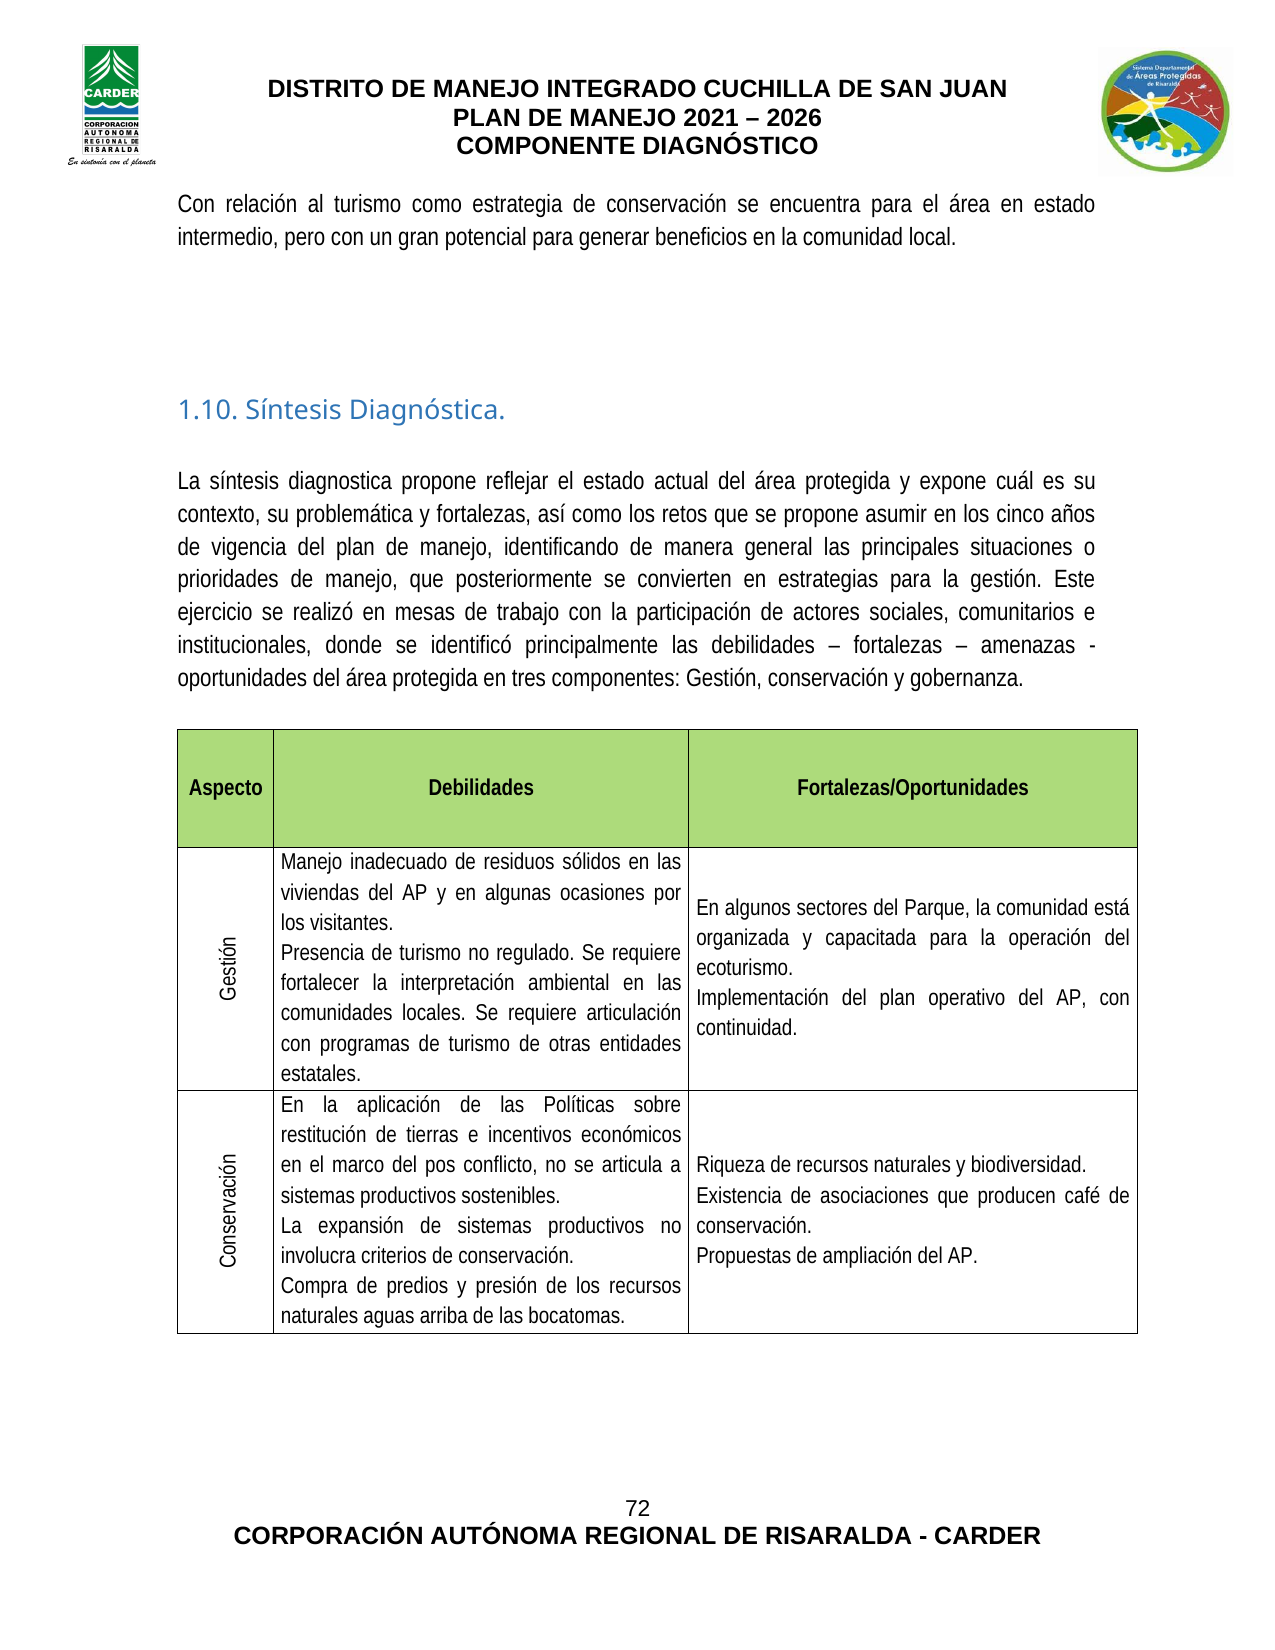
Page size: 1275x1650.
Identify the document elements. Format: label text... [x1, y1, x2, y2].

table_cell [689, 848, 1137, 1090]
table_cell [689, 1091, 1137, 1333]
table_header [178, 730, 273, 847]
picture [1097, 47, 1234, 177]
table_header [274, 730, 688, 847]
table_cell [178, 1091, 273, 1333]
text La síntesis diagnostica propone reflejar el estado actual del área protegida y expone cuál es su contexto, su problemática y fortalezas, así como los retos que se propone asumir en los cinco años de vigencia del plan de manejo, identificando de manera general las principales situaciones o prioridades de manejo, que posteriormente se convierten en estrategias para la gestión. Este ejercicio se realizó en mesas de trabajo con la participación de actores sociales, comunitarios e institucionales, donde se identificó principalmente las debilidades – fortalezas – amenazas - oportunidades del área protegida en tres componentes: Gestión, conservación y gobernanza. [177, 466, 1098, 692]
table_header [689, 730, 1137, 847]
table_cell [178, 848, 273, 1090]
text Con relación al turismo como estrategia de conservación se encuentra para el área en estado intermedio, pero con un gran potencial para generar beneficios en la comunidad local. [177, 189, 1098, 250]
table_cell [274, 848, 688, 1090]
picture [62, 37, 162, 176]
subtitle 1.10. Síntesis Diagnóstica. [177, 390, 1098, 427]
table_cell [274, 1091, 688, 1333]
